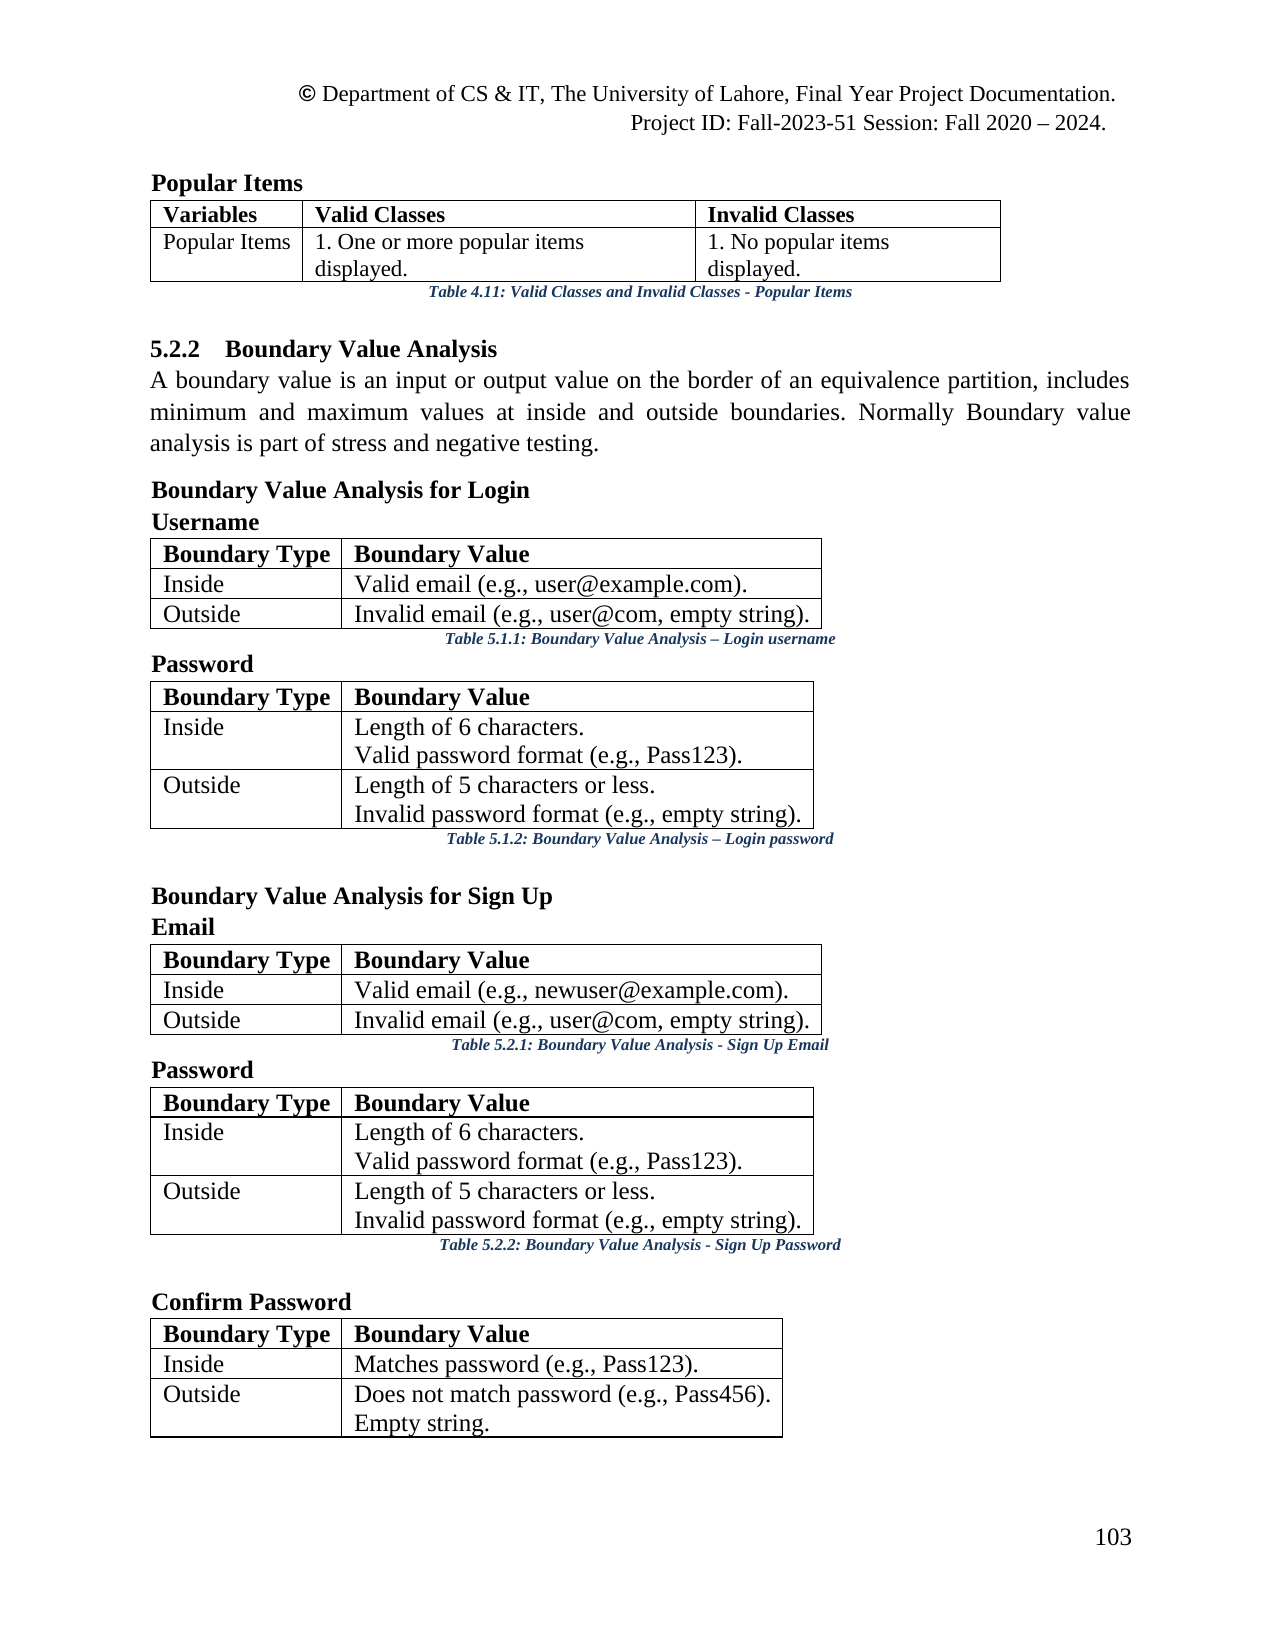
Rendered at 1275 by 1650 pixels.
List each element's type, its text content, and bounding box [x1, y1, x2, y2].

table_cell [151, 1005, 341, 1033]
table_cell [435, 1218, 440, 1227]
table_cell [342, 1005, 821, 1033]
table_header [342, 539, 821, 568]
subtitle Table 4.11: Valid Classes and Invalid Classes - Popular Items [150, 282, 1132, 301]
subtitle Table 5.1.2: Boundary Value Analysis – Login password [150, 829, 1132, 848]
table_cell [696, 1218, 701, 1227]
subtitle Table 5.2.2: Boundary Value Analysis - Sign Up Password [150, 1234, 1132, 1254]
text Popular Items [151, 168, 1131, 197]
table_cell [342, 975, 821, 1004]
text Password [151, 1055, 1131, 1084]
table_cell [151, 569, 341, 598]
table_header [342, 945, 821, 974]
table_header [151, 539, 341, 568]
subtitle Boundary Value Analysis [150, 334, 1132, 363]
subtitle Table 5.2.1: Boundary Value Analysis - Sign Up Email [150, 1034, 1132, 1054]
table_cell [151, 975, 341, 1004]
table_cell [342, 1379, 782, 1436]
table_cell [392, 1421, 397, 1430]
text Email [151, 912, 1131, 941]
text Username [151, 507, 1131, 535]
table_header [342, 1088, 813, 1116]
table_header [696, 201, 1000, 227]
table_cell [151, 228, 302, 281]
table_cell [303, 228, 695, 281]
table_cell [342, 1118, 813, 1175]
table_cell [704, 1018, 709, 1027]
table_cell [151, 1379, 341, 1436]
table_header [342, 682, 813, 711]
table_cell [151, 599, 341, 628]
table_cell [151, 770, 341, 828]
text Confirm Password [151, 1287, 1131, 1316]
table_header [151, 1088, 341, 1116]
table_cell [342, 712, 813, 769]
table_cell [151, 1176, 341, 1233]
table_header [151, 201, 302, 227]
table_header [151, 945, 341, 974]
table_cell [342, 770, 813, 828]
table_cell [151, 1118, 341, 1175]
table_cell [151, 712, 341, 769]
text Boundary Value Analysis for Login [151, 475, 1131, 504]
text Boundary Value Analysis for Sign Up [151, 881, 1131, 910]
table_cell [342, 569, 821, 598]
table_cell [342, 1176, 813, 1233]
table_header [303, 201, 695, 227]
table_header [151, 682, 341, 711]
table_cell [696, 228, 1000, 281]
text Password [151, 649, 1131, 678]
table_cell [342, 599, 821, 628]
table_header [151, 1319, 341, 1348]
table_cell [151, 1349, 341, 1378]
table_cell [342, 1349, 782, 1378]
text A boundary value is an input or output value on the border of an equivalence partition, includes minimum and maximum values at inside and outside boundaries. Normally Boundary value analysis is part of stress and negative testing. [149, 366, 1132, 457]
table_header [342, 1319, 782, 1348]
subtitle Table 5.1.1: Boundary Value Analysis – Login username [150, 629, 1132, 648]
